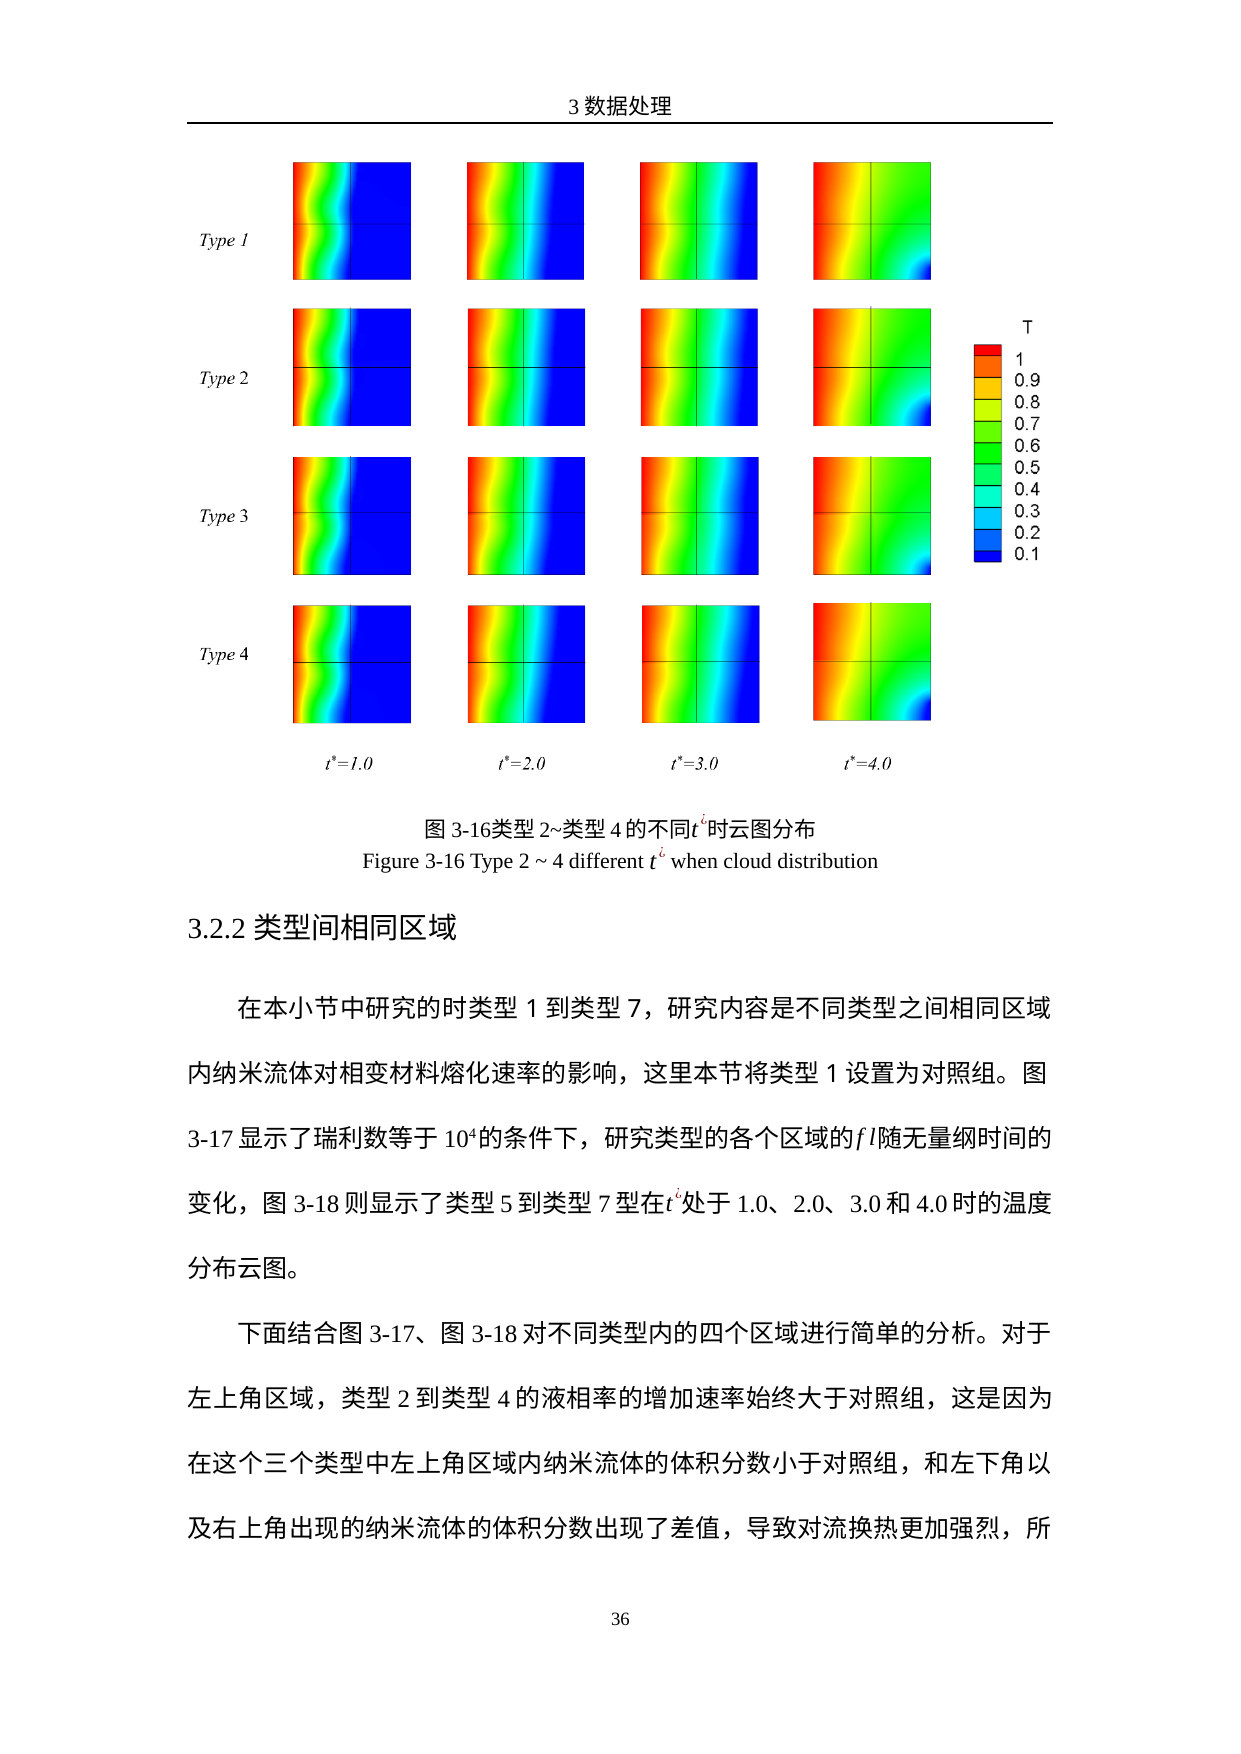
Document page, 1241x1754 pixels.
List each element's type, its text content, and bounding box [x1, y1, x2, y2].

subtitle 类型间相同区域 [187, 893, 1053, 958]
picture [187, 162, 1053, 785]
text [187, 1299, 1053, 1559]
